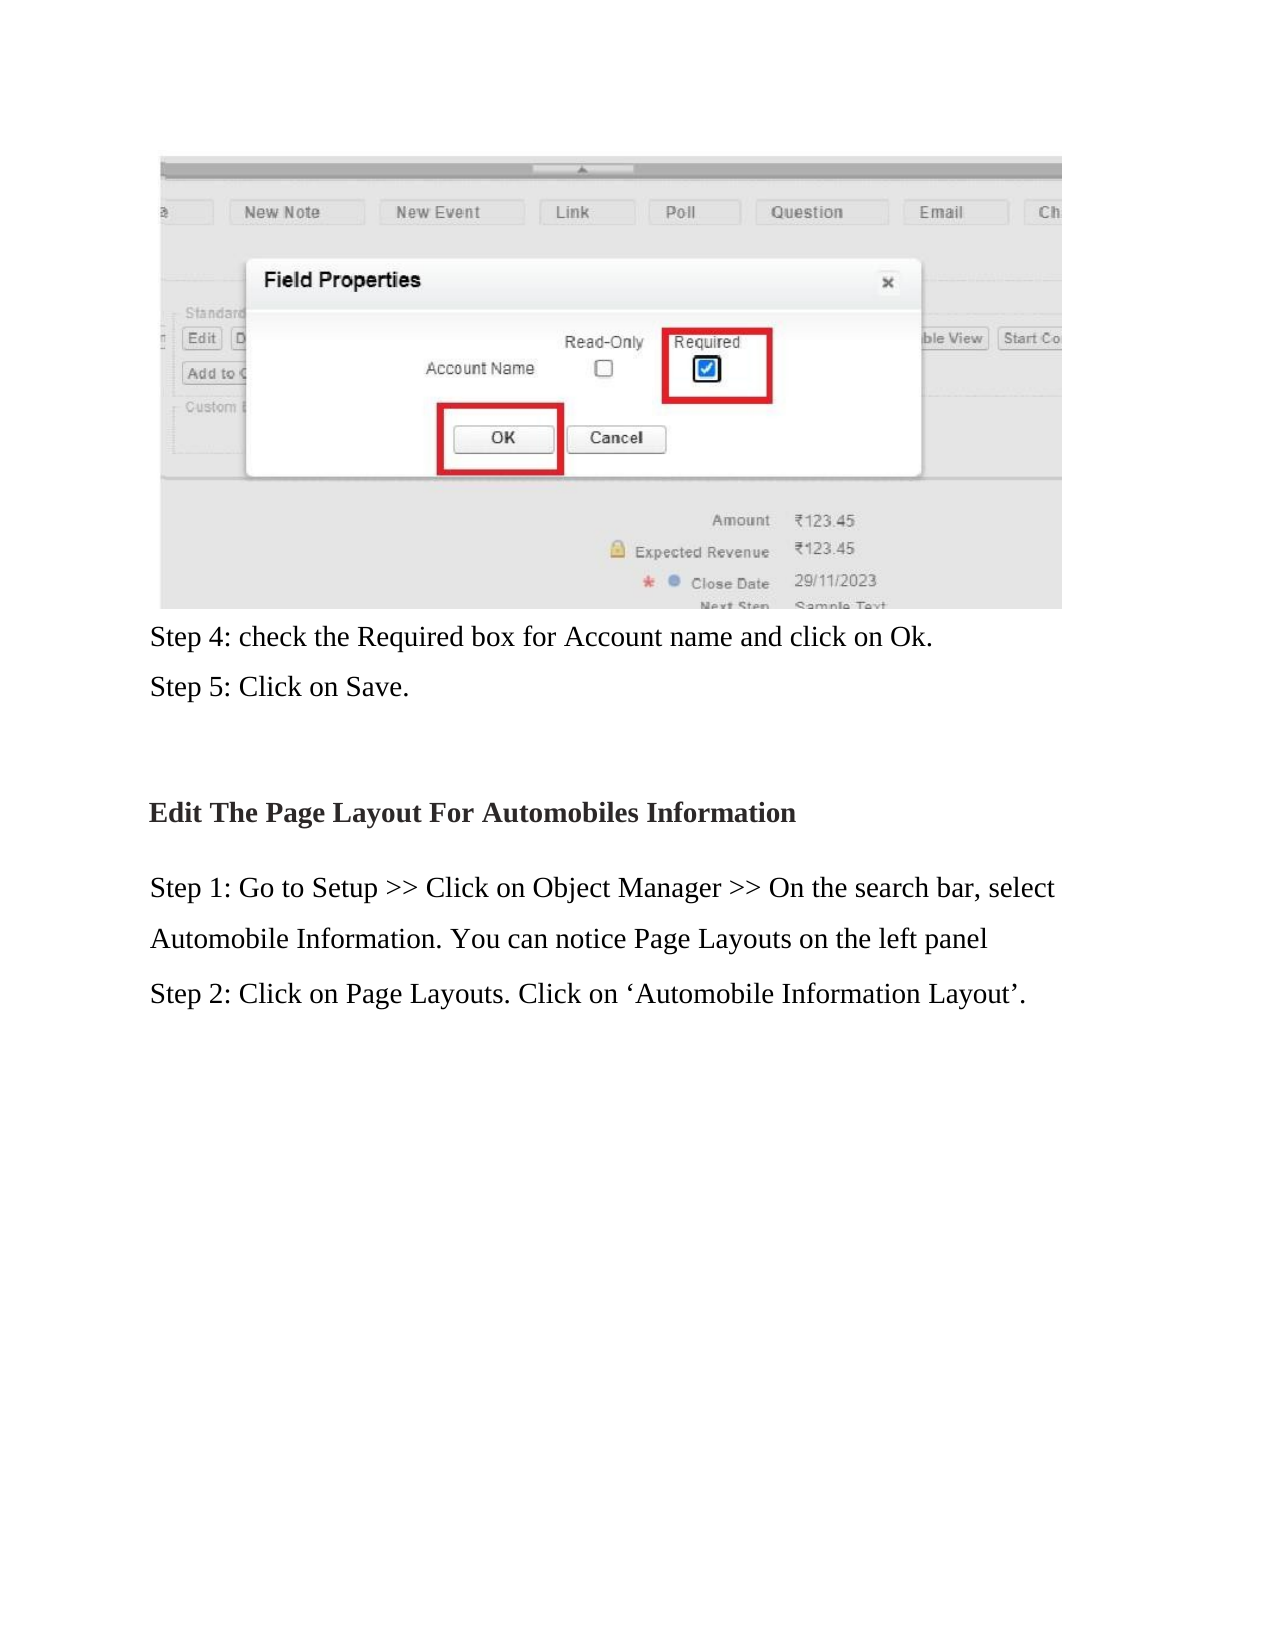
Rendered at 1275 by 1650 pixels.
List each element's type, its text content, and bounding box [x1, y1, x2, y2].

text Step 4: check the Required box for Account name and click on Ok. Step 5: Click on Save. [149, 619, 948, 703]
text Step 2: Click on Page Layouts. Click on ‘Automobile Information Layout’. [149, 977, 1229, 1010]
text Step 1: Go to Setup >> Click on Object Manager >> On the search bar, select Automobile Information. You can notice Page Layouts on the left panel [149, 870, 1126, 954]
text Edit The Page Layout For Automobiles Information [148, 795, 1229, 829]
picture [157, 150, 1062, 609]
